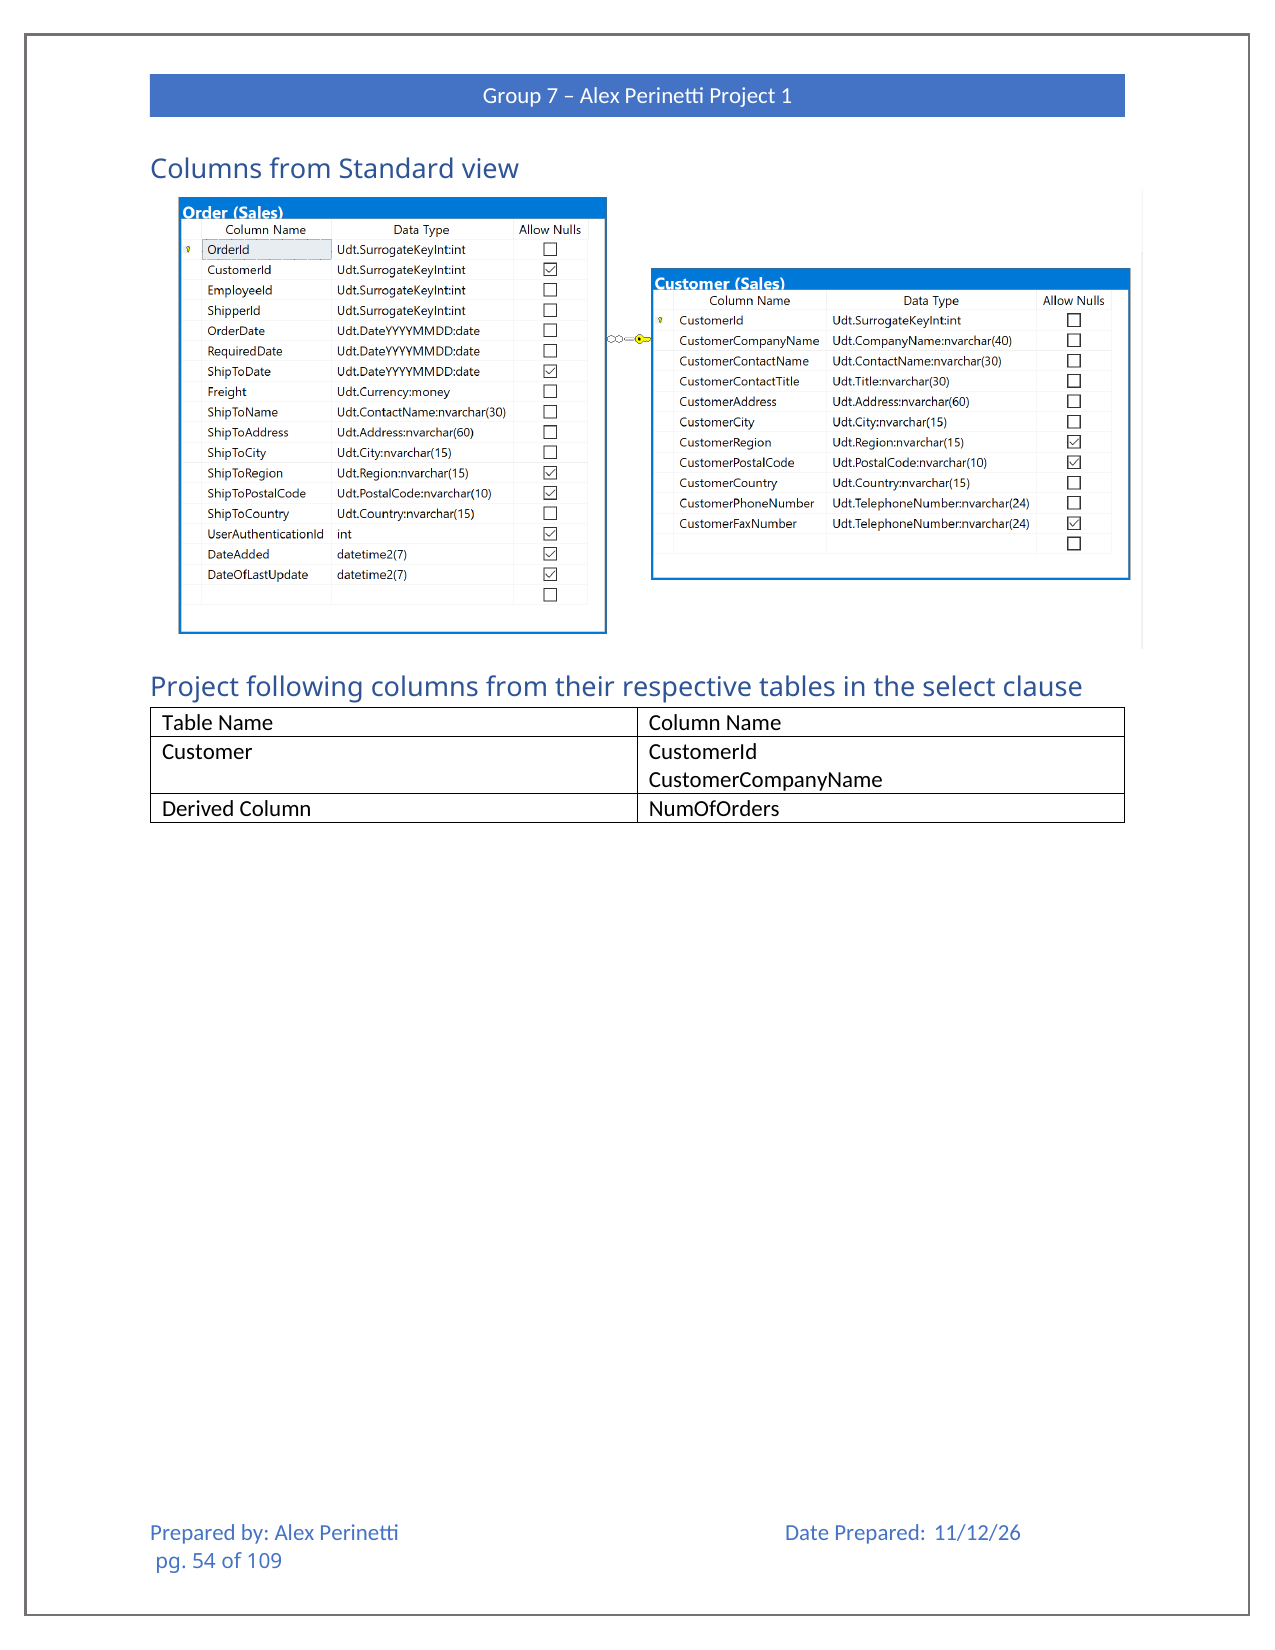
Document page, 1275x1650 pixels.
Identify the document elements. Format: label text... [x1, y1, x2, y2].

subtitle Project following columns from their respective tables in the select clause [150, 667, 1125, 704]
subtitle Columns from Standard view [150, 150, 1125, 187]
table_header Column Name [638, 708, 1124, 736]
table_cell NumOfOrders [638, 794, 1124, 822]
table_cell CustomerId CustomerCompanyName [638, 737, 1124, 793]
table_header Table Name [151, 708, 637, 736]
table_cell Derived Column [151, 794, 637, 822]
table_cell Customer [151, 737, 637, 793]
